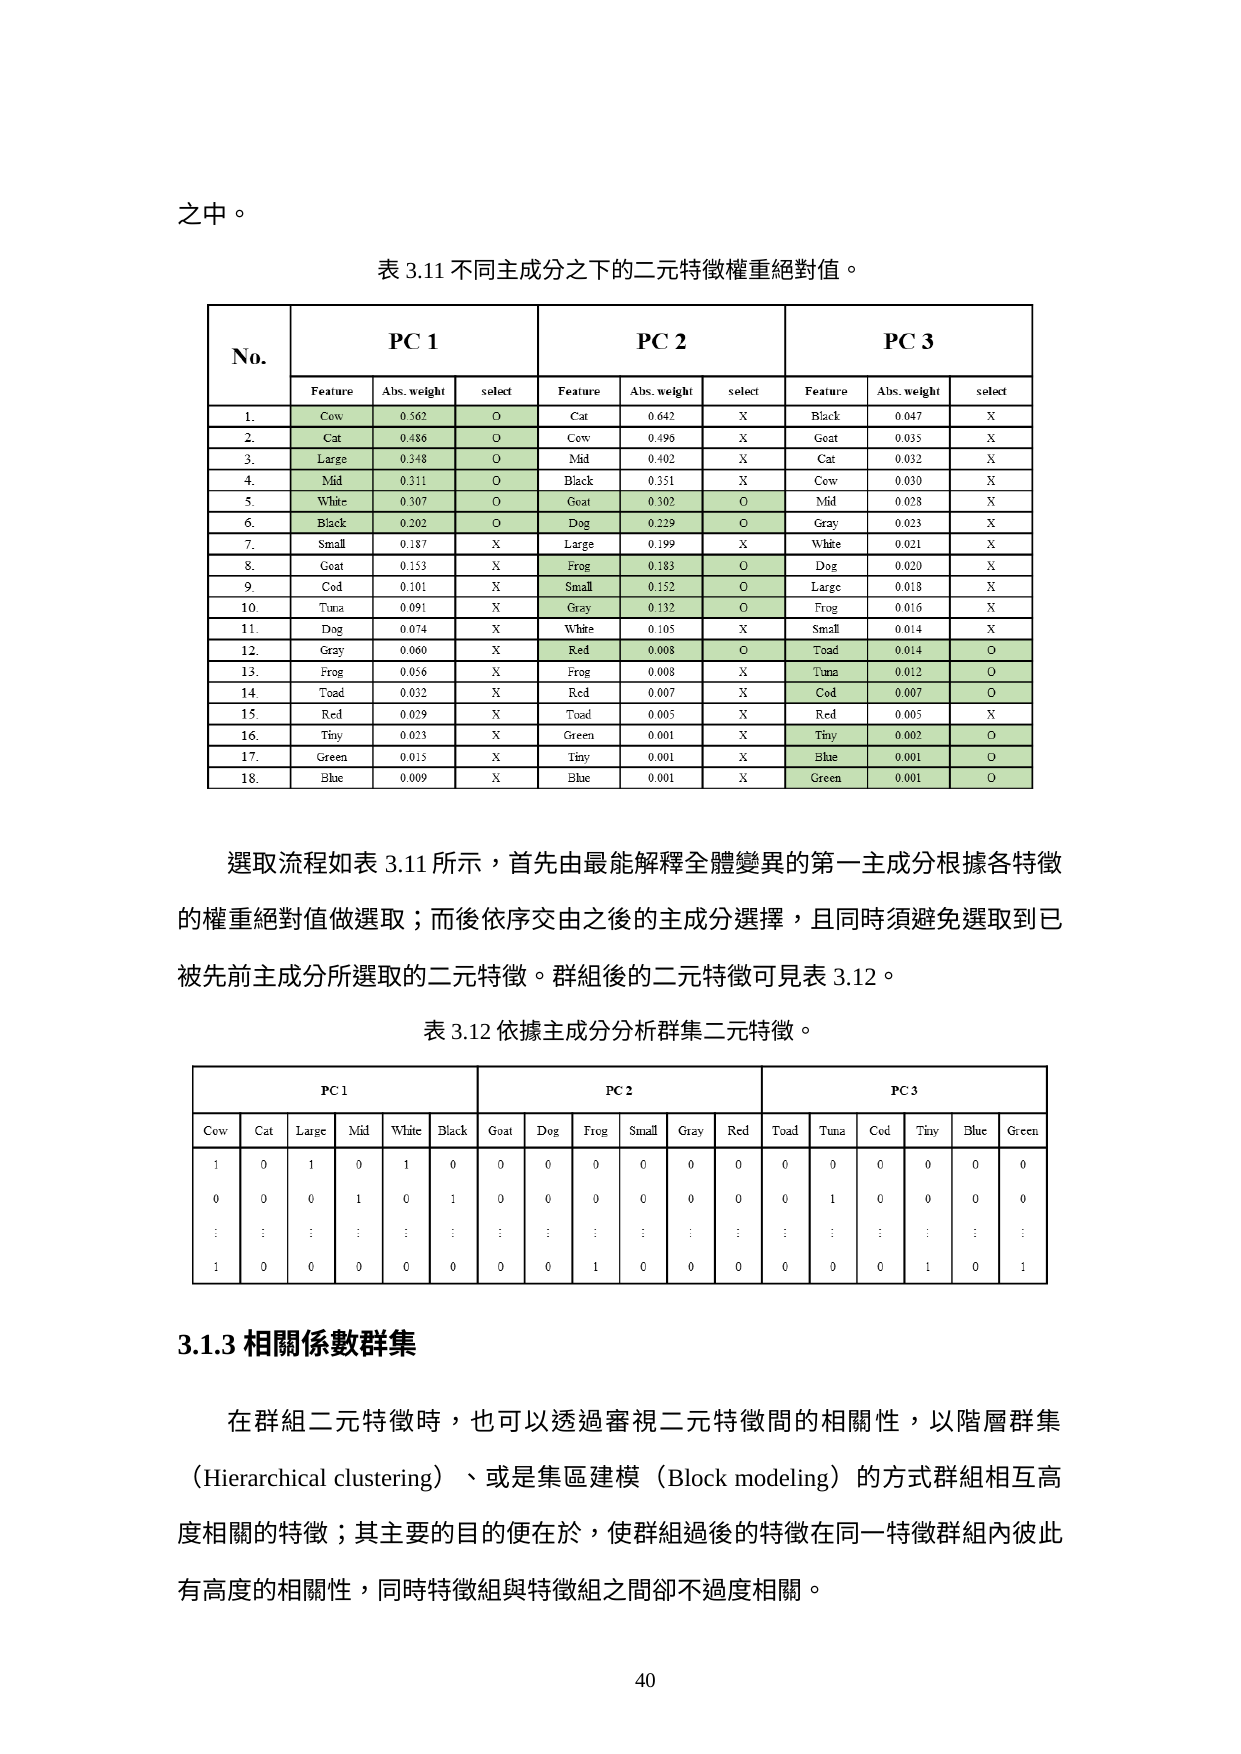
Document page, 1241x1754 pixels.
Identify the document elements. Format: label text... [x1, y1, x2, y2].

picture [192, 1065, 1049, 1285]
subtitle 相關係數群集 [177, 1304, 1063, 1379]
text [177, 194, 1063, 231]
picture [206, 303, 1034, 794]
text 在群組二元特徵時，也可以透過審視二元特徵間的相關性，以階層群集（Hierarchical clustering）、或是集區建模（Block modeling）的方式群組相互高度相關的特徵；其主要的目的便在於，使群組過後的特徵在同一特徵群組內彼此有高度的相關性，同時特徵組與特徵組之間卻不過度相關。 [177, 1401, 1063, 1607]
